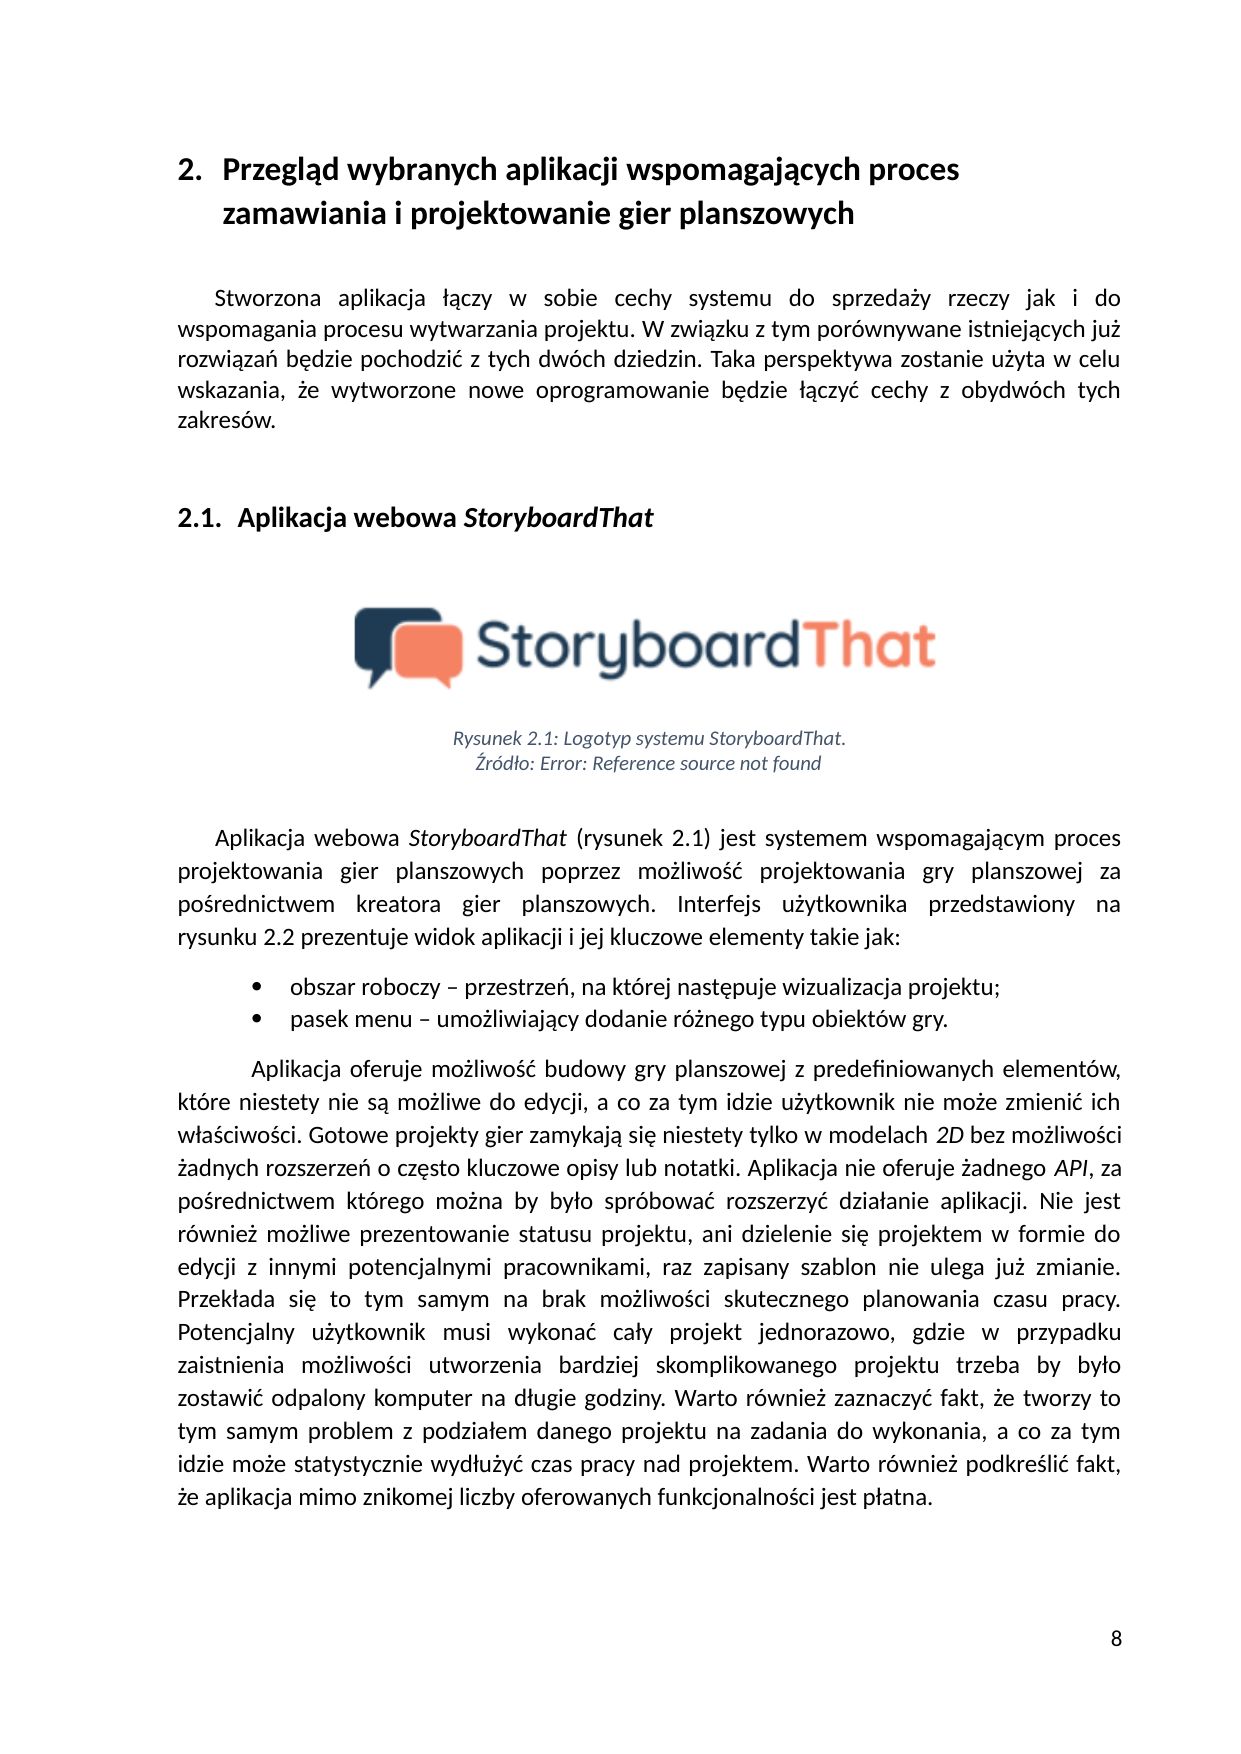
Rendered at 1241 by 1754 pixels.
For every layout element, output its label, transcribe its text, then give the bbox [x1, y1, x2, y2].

text Stworzona aplikacja łączy w sobie cechy systemu do sprzedaży rzeczy jak i do wspomagania procesu wytwarzania projektu. W związku z tym porównywane istniejących już rozwiązań będzie pochodzić z tych dwóch dziedzin. Taka perspektywa zostanie użyta w celu wskazania, że wytworzone nowe oprogramowanie będzie łączyć cechy z obydwóch tych zakresów. [177, 282, 1122, 435]
subtitle Aplikacja webowa StoryboardThat [177, 499, 1122, 534]
text Rysunek 2.1: Logotyp systemu StoryboardThat. [177, 725, 1122, 750]
list obszar roboczy – przestrzeń, na której następuje wizualizacja projektu; [252, 971, 1122, 1001]
text Aplikacja oferuje możliwość budowy gry planszowej z predefiniowanych elementów, które niestety nie są możliwe do edycji, a co za tym idzie użytkownik nie może zmienić ich właściwości. Gotowe projekty gier zamykają się niestety tylko w modelach 2D bez możliwości żadnych rozszerzeń o często kluczowe opisy lub notatki. Aplikacja nie oferuje żadnego API, za pośrednictwem którego można by było spróbować rozszerzyć działanie aplikacji. Nie jest również możliwe prezentowanie statusu projektu, ani dzielenie się projektem w formie do edycji z innymi potencjalnymi pracownikami, raz zapisany szablon nie ulega już zmianie. Przekłada się to tym samym na brak możliwości skutecznego planowania czasu pracy. Potencjalny użytkownik musi wykonać cały projekt jednorazowo, gdzie w przypadku zaistnienia możliwości utworzenia bardziej skomplikowanego projektu trzeba by było zostawić odpalony komputer na długie godziny. Warto również zaznaczyć fakt, że tworzy to tym samym problem z podziałem danego projektu na zadania do wykonania, a co za tym idzie może statystycznie wydłużyć czas pracy nad projektem. Warto również podkreślić fakt, że aplikacja mimo znikomej liczby oferowanych funkcjonalności jest płatna. [177, 1053, 1122, 1512]
text Aplikacja webowa StoryboardThat (rysunek 2.1) jest systemem wspomagającym proces projektowania gier planszowych poprzez możliwość projektowania gry planszowej za pośrednictwem kreatora gier planszowych. Interfejs użytkownika przedstawiony na rysunku 2.2 prezentuje widok aplikacji i jej kluczowe elementy takie jak: [177, 822, 1122, 952]
subtitle Przegląd wybranych aplikacji wspomagających proces zamawiania i projektowanie gier planszowych [177, 148, 1122, 232]
picture [341, 583, 959, 706]
list pasek menu – umożliwiający dodanie różnego typu obiektów gry. [252, 1004, 1122, 1034]
